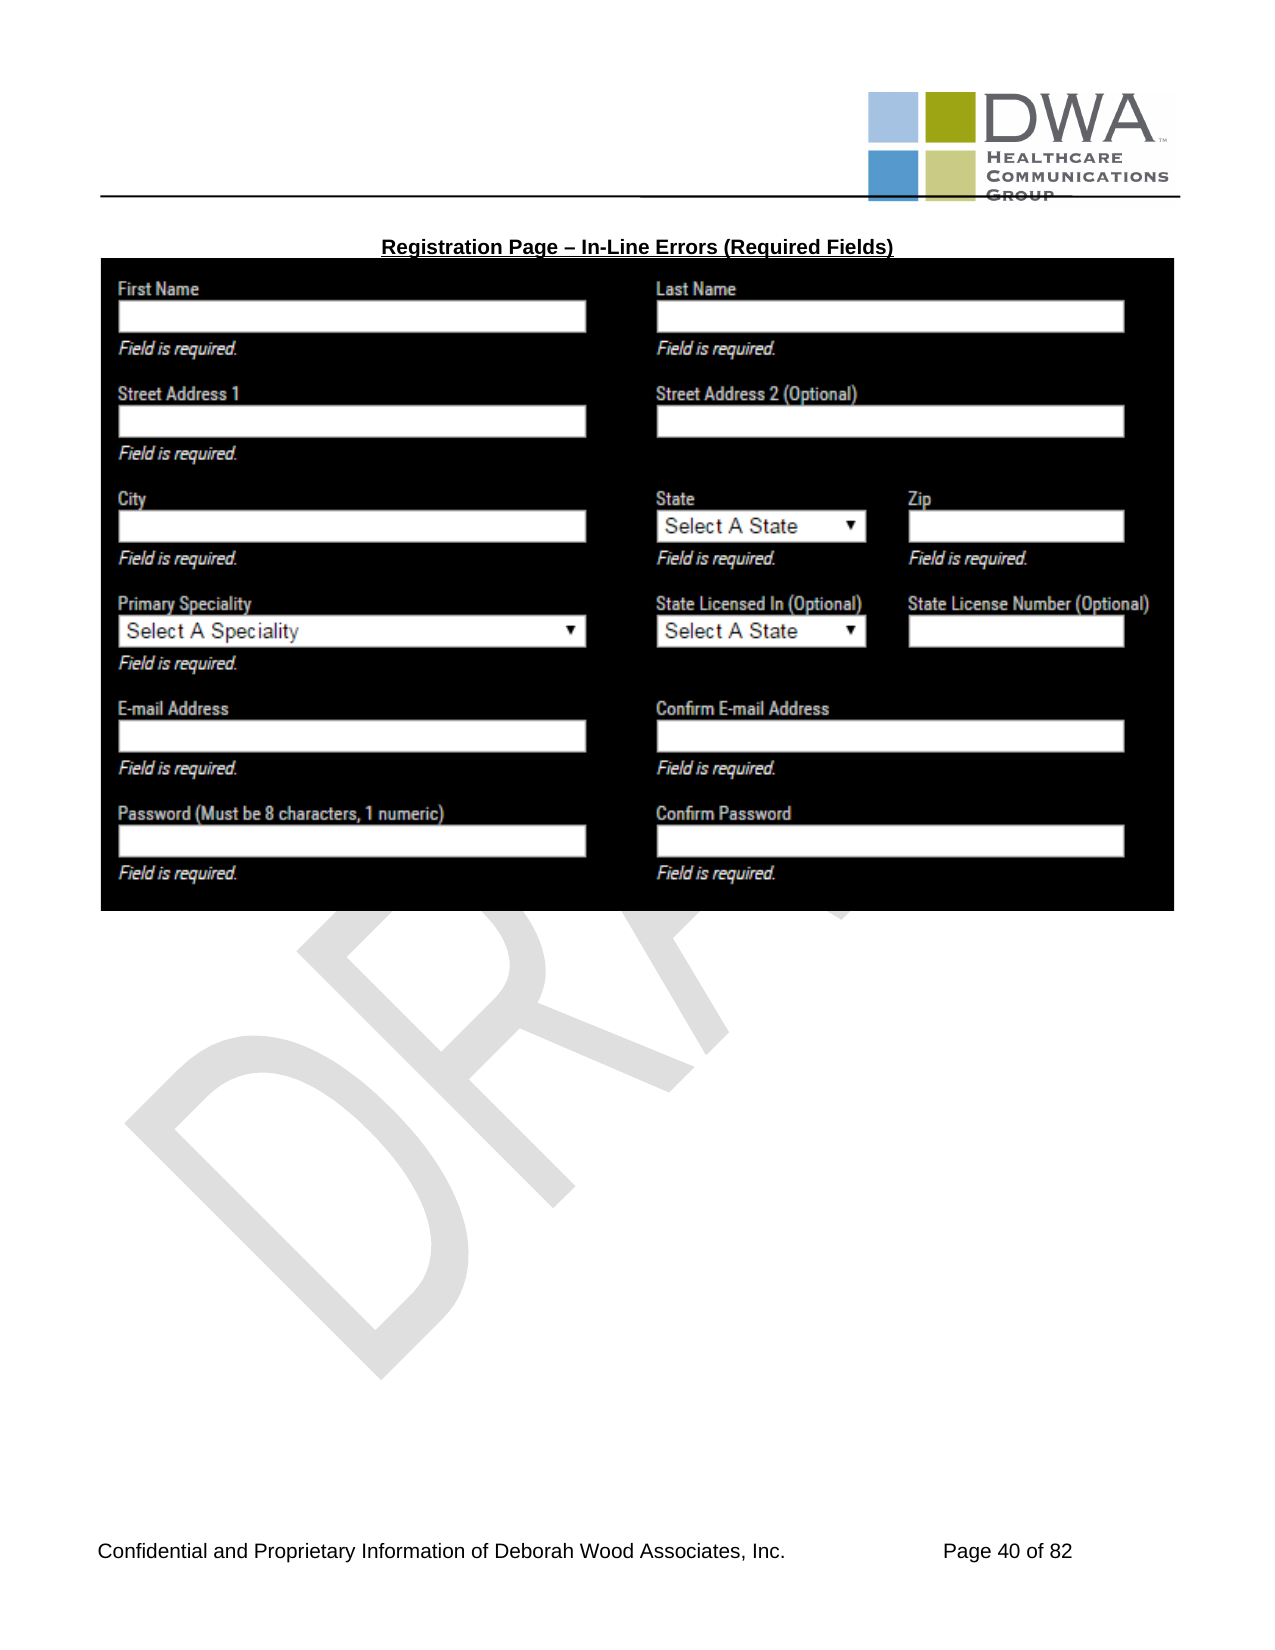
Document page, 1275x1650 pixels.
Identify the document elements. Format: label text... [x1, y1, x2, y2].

picture [100, 258, 1175, 911]
picture [868, 198, 1176, 206]
picture [868, 92, 1176, 195]
